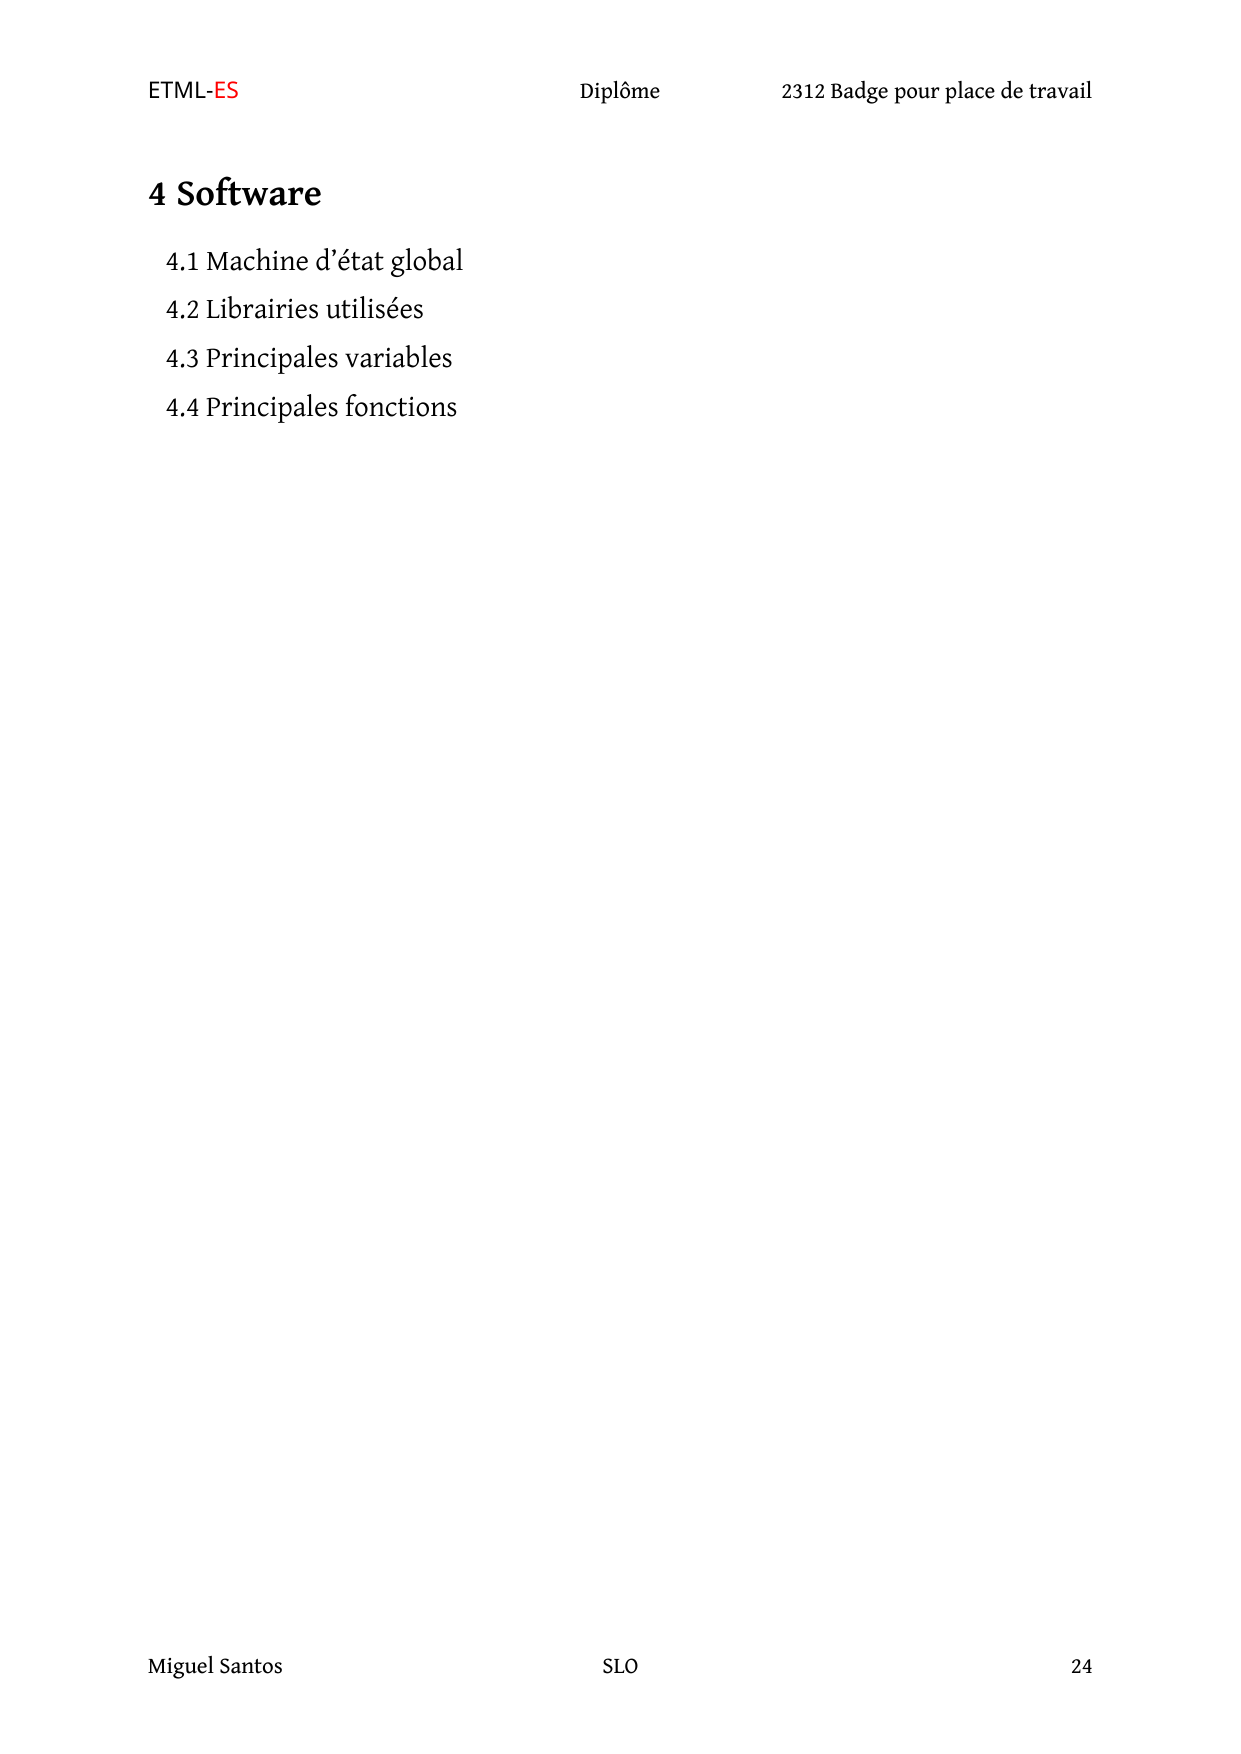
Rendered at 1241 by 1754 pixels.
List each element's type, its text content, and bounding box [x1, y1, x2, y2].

subtitle Principales fonctions [165, 391, 1093, 425]
subtitle Machine d’état global [165, 244, 1093, 278]
subtitle Software [148, 173, 1093, 216]
subtitle Librairies utilisées [165, 293, 1093, 327]
subtitle Principales variables [165, 342, 1093, 376]
